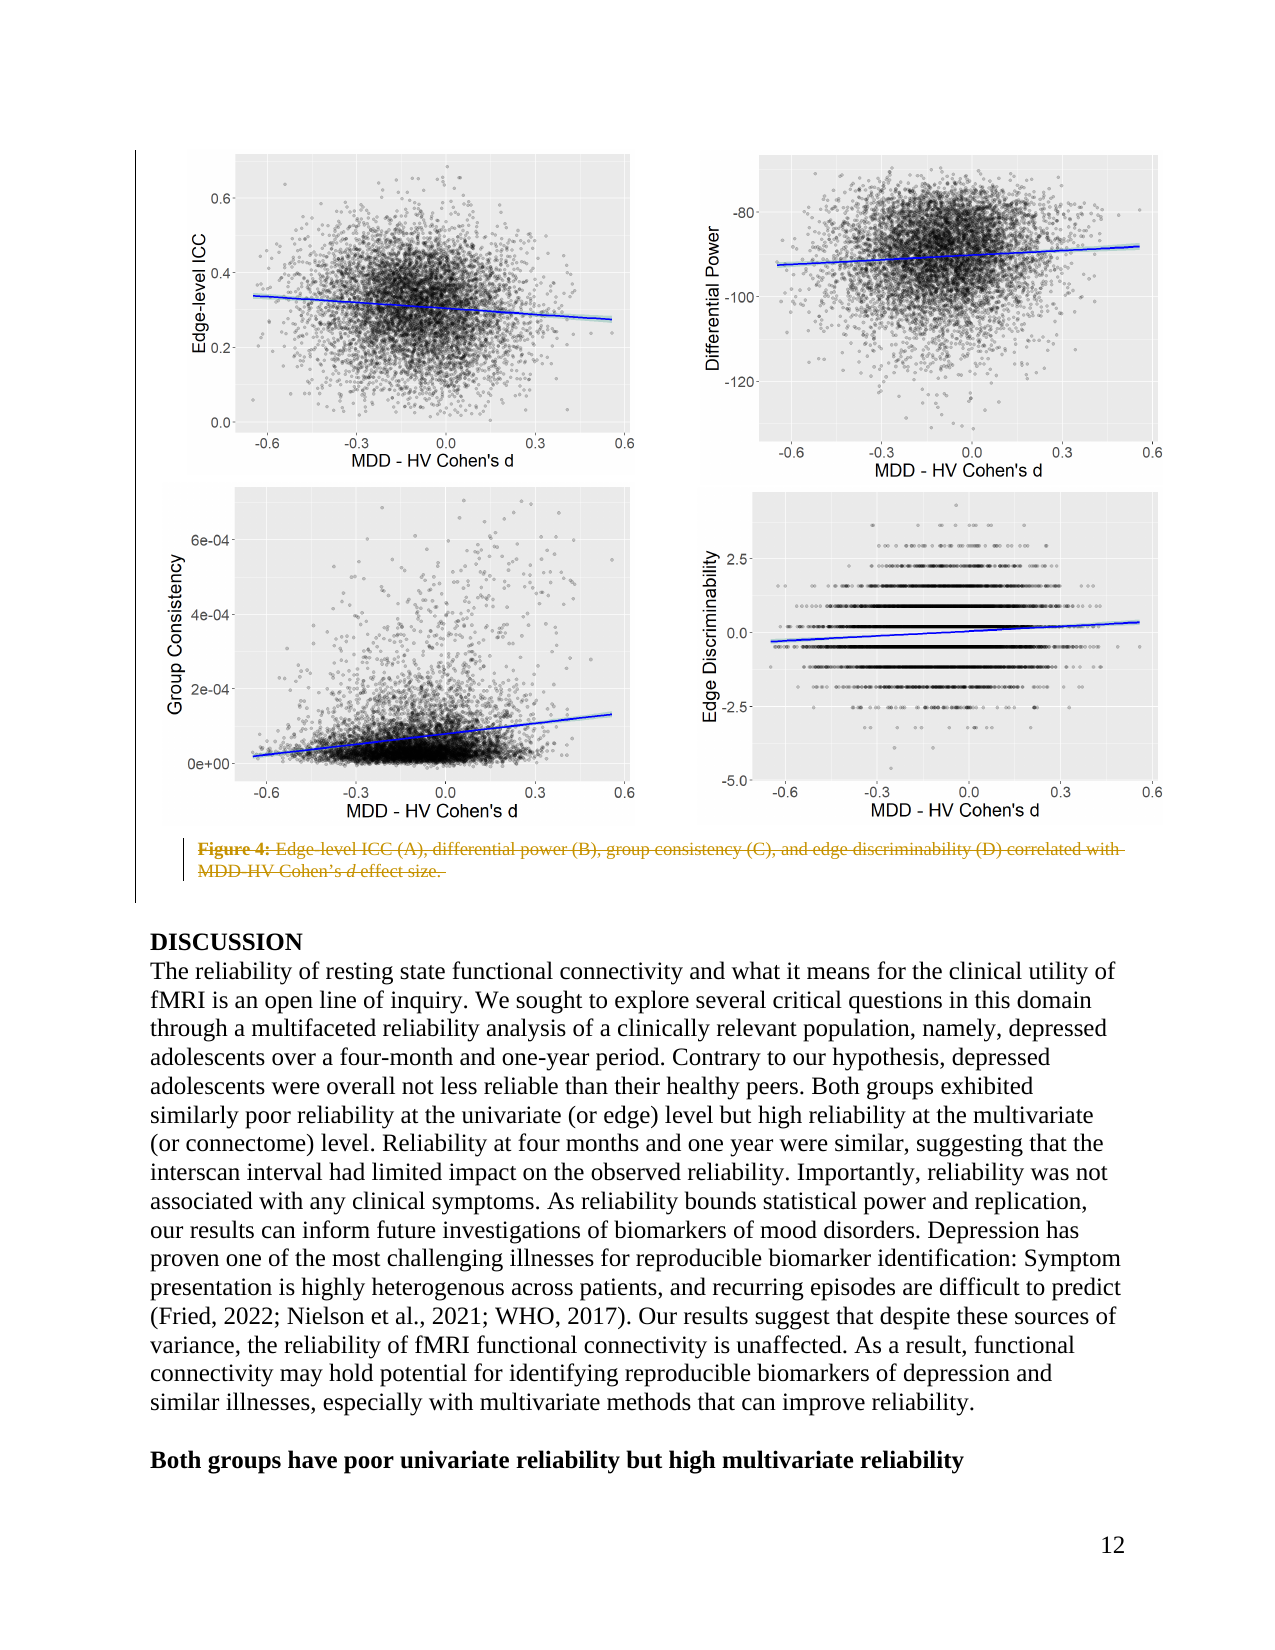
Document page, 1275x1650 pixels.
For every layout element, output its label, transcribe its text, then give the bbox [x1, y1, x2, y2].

text DISCUSSION [150, 927, 1125, 956]
text Both groups have poor univariate reliability but high multivariate reliability [150, 1445, 1125, 1473]
picture [700, 150, 1163, 485]
text The reliability of resting state functional connectivity and what it means for the clinical utility of fMRI is an open line of inquiry. We sought to explore several critical questions in this domain through a multifaceted reliability analysis of a clinically relevant population, namely, depressed adolescents over a four-month and one-year period. Contrary to our hypothesis, depressed adolescents were overall not less reliable than their healthy peers. Both groups exhibited similarly poor reliability at the univariate (or edge) level but high reliability at the multivariate (or connectome) level. Reliability at four months and one year were similar, suggesting that the interscan interval had limited impact on the observed reliability. Importantly, reliability was not associated with any clinical symptoms. As reliability bounds statistical power and replication, our results can inform future investigations of biomarkers of mood disorders. Depression has proven one of the most challenging illnesses for reproducible biomarker identification: Symptom presentation is highly heterogenous across patients, and recurring episodes are difficult to predict (Fried, 2022; Nielson et al., 2021; WHO, 2017). Our results suggest that despite these sources of variance, the reliability of fMRI functional connectivity is unaffected. As a result, functional connectivity may hold potential for identifying reproducible biomarkers of depression and similar illnesses, especially with multivariate methods that can improve reliability. [150, 956, 1125, 1416]
picture [162, 482, 635, 826]
picture [187, 149, 635, 475]
picture [697, 487, 1163, 825]
